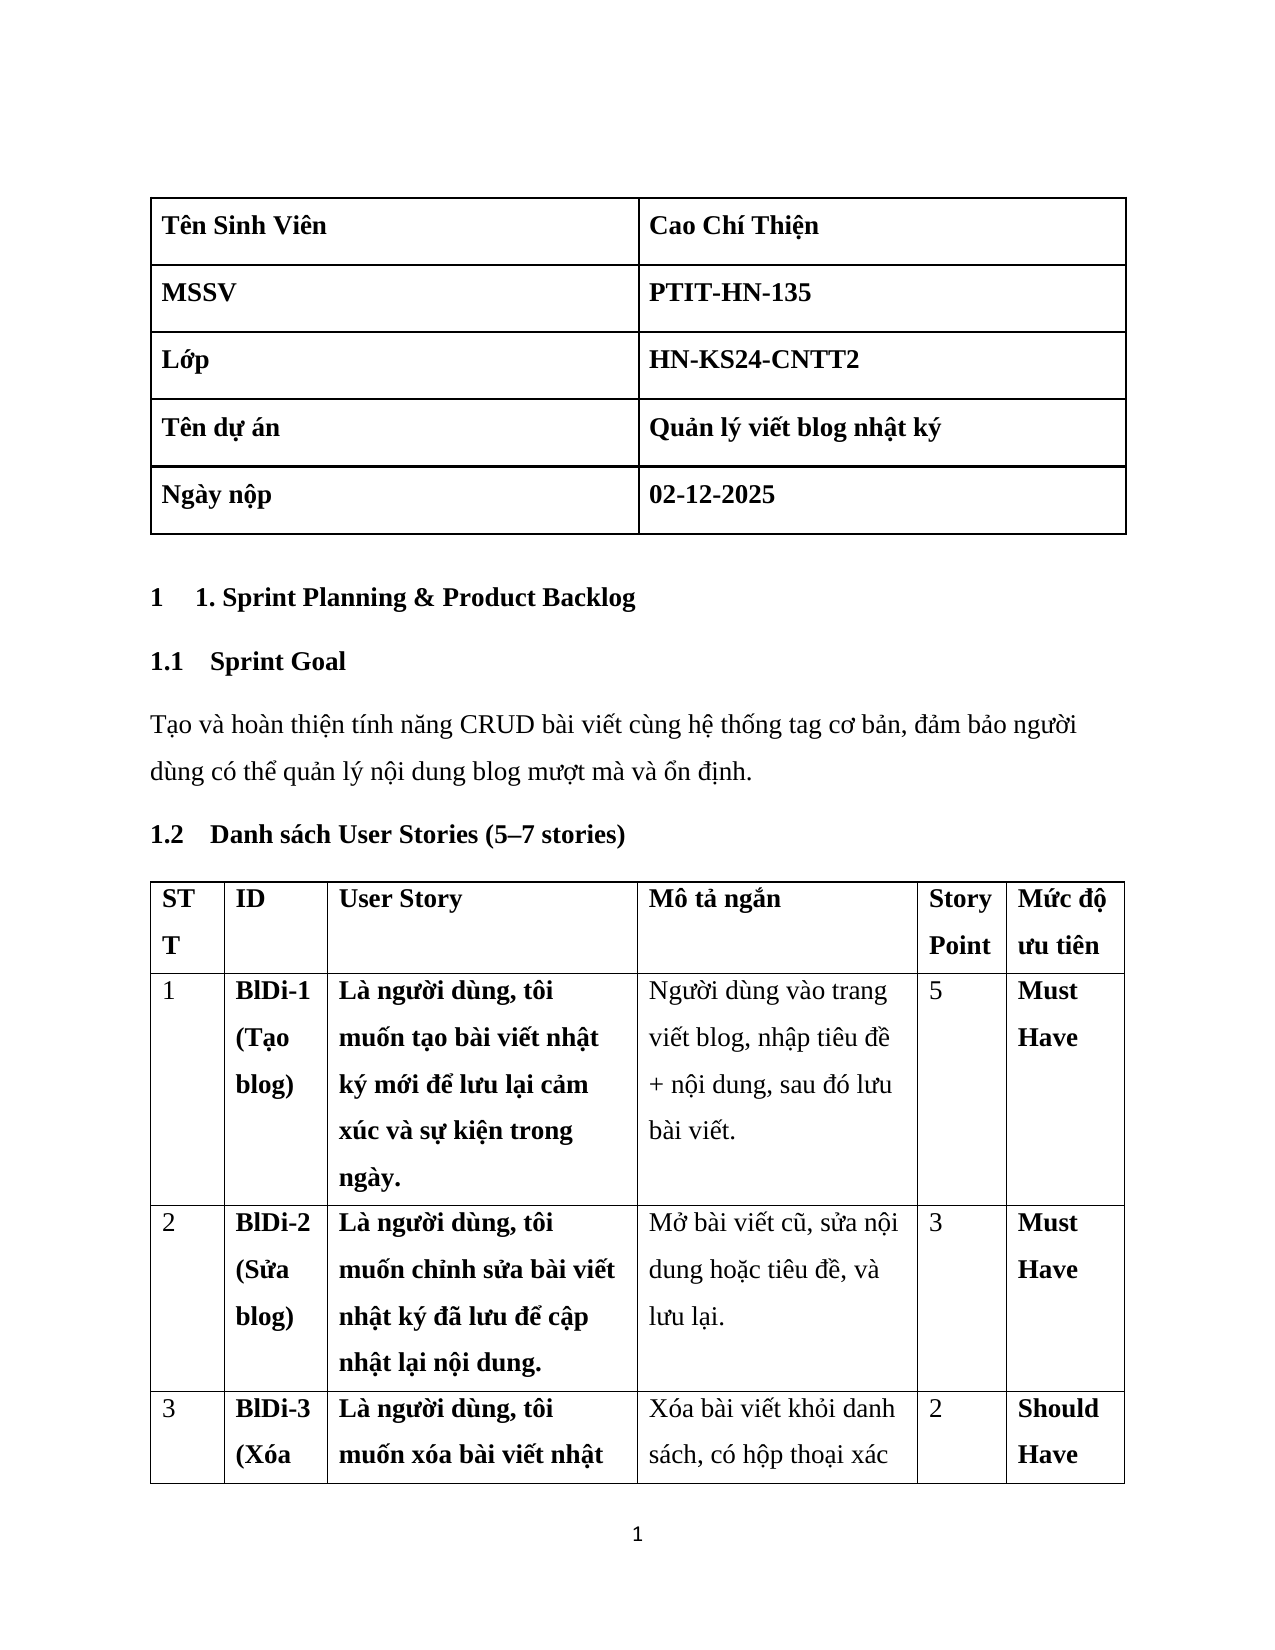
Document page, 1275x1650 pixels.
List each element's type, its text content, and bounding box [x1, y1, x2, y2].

table_header Mô tả ngắn [638, 883, 917, 973]
table_cell Người dùng vào trang viết blog, nhập tiêu đề + nội dung, sau đó lưu bài viết. [638, 974, 917, 1205]
table_cell 5 [918, 974, 1006, 1205]
table_cell PTIT-HN-135 [640, 266, 1125, 331]
subtitle Danh sách User Stories (5–7 stories) [150, 818, 1125, 849]
subtitle Sprint Goal [150, 645, 1125, 676]
table_header Tên Sinh Viên [152, 199, 638, 264]
table_cell Quản lý viết blog nhật ký [640, 400, 1125, 465]
table_header Cao Chí Thiện [640, 199, 1125, 264]
table_cell Tên dự án [152, 400, 638, 465]
table_cell Should Have [1007, 1392, 1124, 1483]
subtitle 1. Sprint Planning & Product Backlog [150, 581, 1125, 612]
table_cell Must Have [1007, 974, 1124, 1205]
table_cell HN-KS24-CNTT2 [640, 333, 1125, 398]
table_header User Story [328, 883, 637, 973]
table_cell Lớp [152, 333, 638, 398]
table_header STT [151, 883, 224, 973]
table_cell BlDi-3 (Xóa blog) [225, 1392, 327, 1483]
table_cell BlDi-1 (Tạo blog) [225, 974, 327, 1205]
table_cell Must Have [1007, 1206, 1124, 1391]
table_cell 02-12-2025 [640, 468, 1125, 533]
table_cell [328, 1392, 637, 1483]
table_cell BlDi-2 (Sửa blog) [225, 1206, 327, 1391]
text Tạo và hoàn thiện tính năng CRUD bài viết cùng hệ thống tag cơ bản, đảm bảo người dùng có thể quản lý nội dung blog mượt mà và ổn định. [150, 708, 1125, 786]
table_cell 1 [151, 974, 224, 1205]
table_cell Mở bài viết cũ, sửa nội dung hoặc tiêu đề, và lưu lại. [638, 1206, 917, 1391]
table_header ID [225, 883, 327, 973]
table_cell Ngày nộp [152, 468, 638, 533]
table_cell 3 [918, 1206, 1006, 1391]
table_cell 3 [151, 1392, 224, 1483]
table_cell Là người dùng, tôi muốn tạo bài viết nhật ký mới để lưu lại cảm xúc và sự kiện trong ngày. [328, 974, 637, 1205]
table_cell MSSV [152, 266, 638, 331]
table_cell 2 [918, 1392, 1006, 1483]
table_header Mức độ ưu tiên [1007, 883, 1124, 973]
table_cell Là người dùng, tôi muốn chỉnh sửa bài viết nhật ký đã lưu để cập nhật lại nội dung. [328, 1206, 637, 1391]
table_header Story Point [918, 883, 1006, 973]
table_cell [638, 1392, 917, 1483]
table_cell 2 [151, 1206, 224, 1391]
